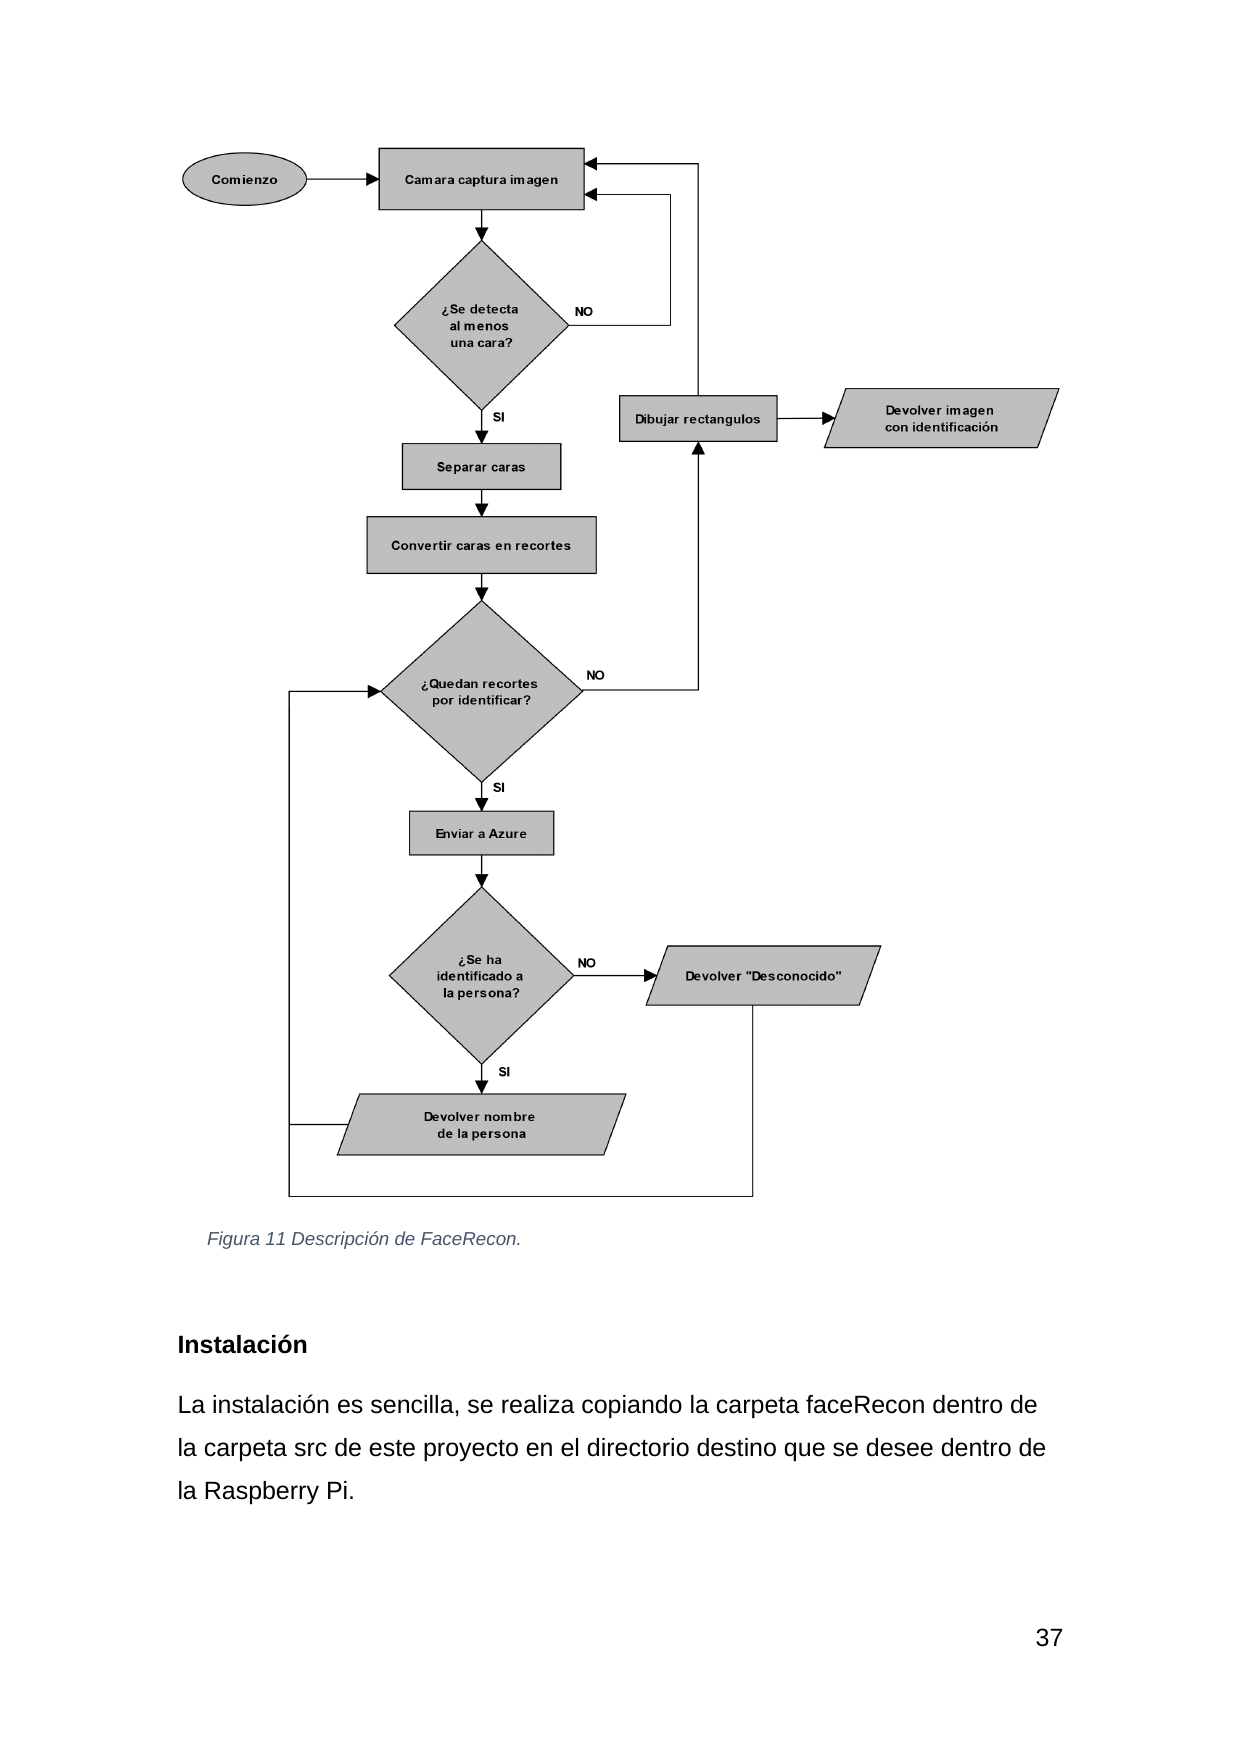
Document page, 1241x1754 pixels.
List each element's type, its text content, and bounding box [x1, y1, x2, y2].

text Instalación [177, 1330, 1063, 1359]
text La instalación es sencilla, se realiza copiando la carpeta faceRecon dentro de la carpeta src de este proyecto en el directorio destino que se desee dentro de la Raspberry Pi. [177, 1390, 1063, 1505]
text Figura 11 Descripción de FaceRecon. [177, 1228, 1063, 1249]
picture [177, 147, 1063, 1197]
